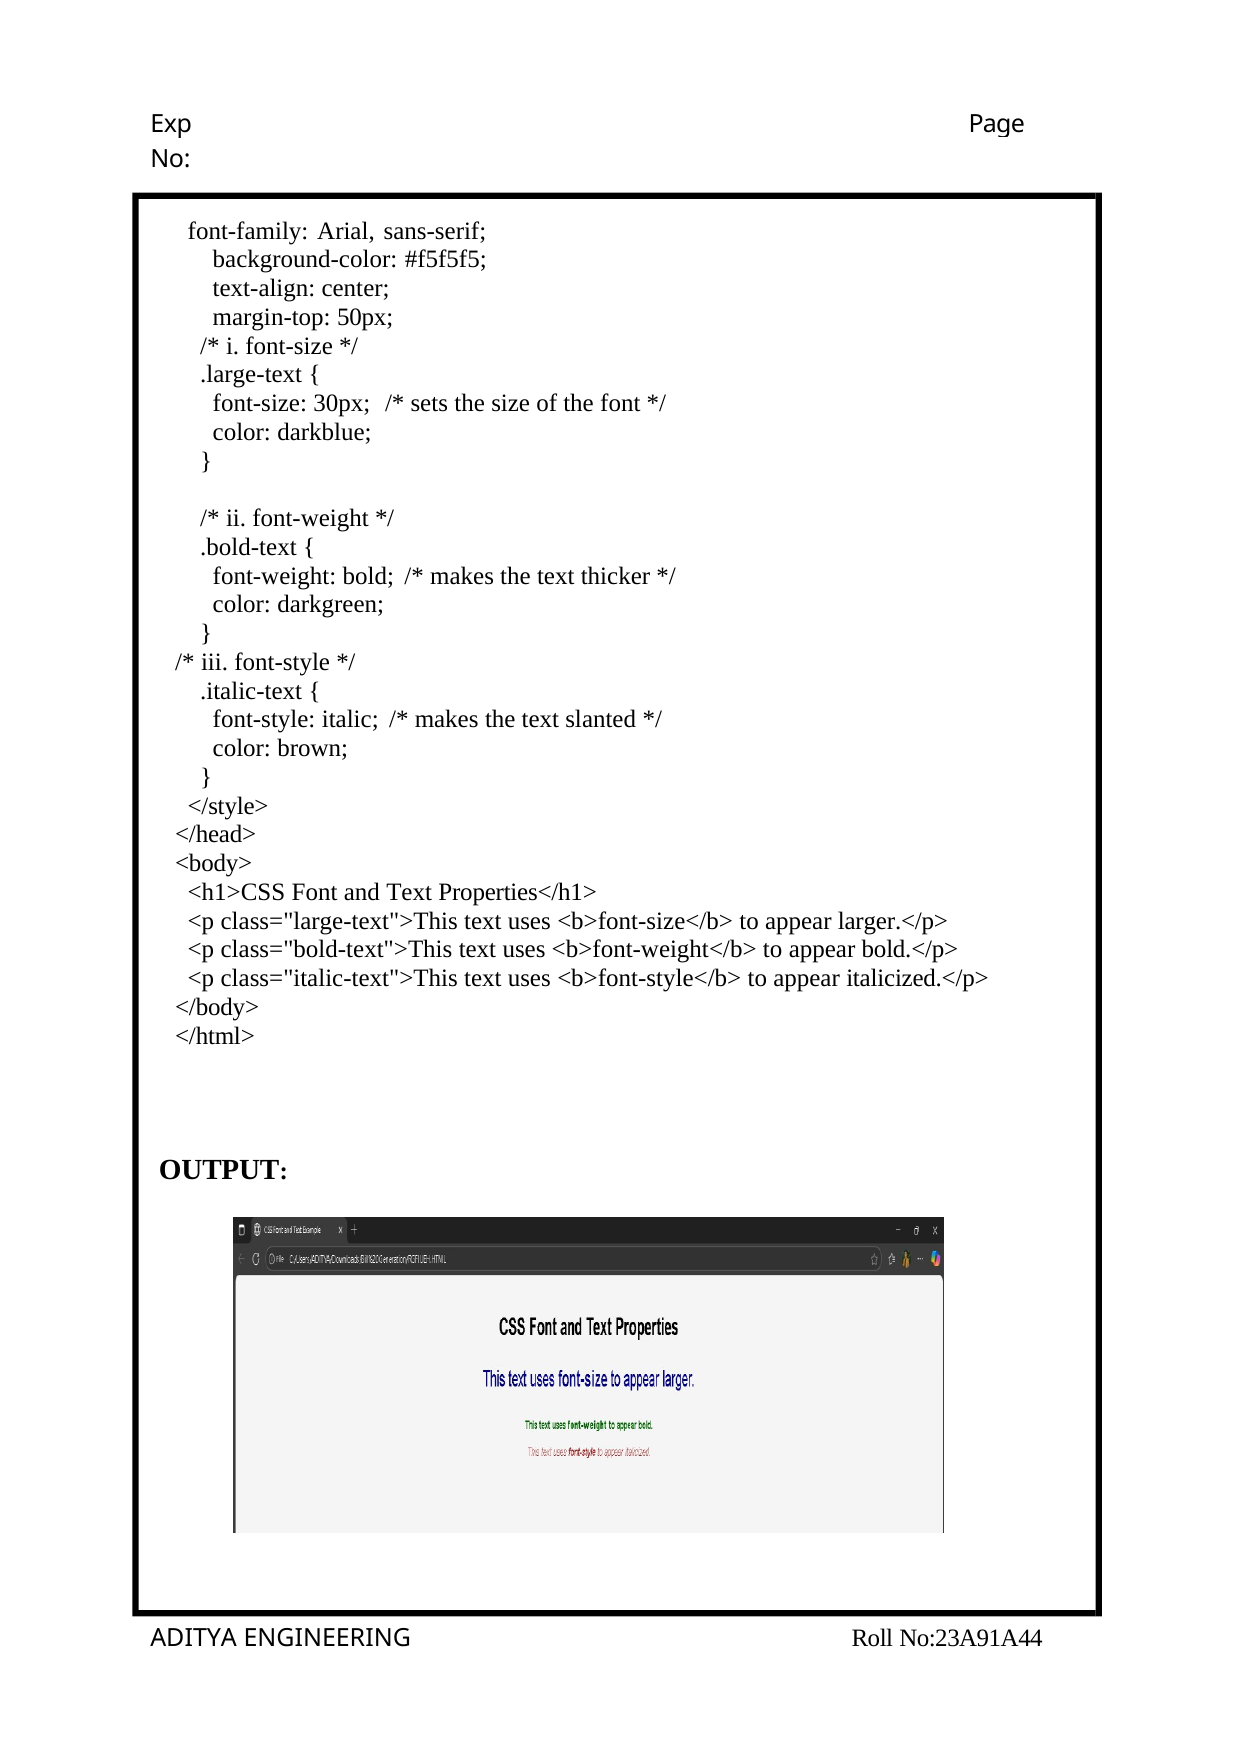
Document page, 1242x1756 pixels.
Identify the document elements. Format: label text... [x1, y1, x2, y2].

text <p class="bold-text">This text uses <b>font-weight</b> to appear bold.</p> [187, 934, 1109, 963]
text .large-text { [200, 359, 1109, 388]
text .bold-text { [200, 532, 1109, 561]
text } [200, 762, 1109, 791]
text font-style: italic; /* makes the text slanted */ color: brown; [212, 704, 676, 762]
text /* ii. font-weight */ [200, 503, 1109, 532]
text } [200, 618, 1109, 647]
text /* iii. font-style */ [175, 647, 1109, 676]
text /* i. font-size */ [200, 331, 1109, 359]
text <p class="large-text">This text uses <b>font-size</b> to appear larger.</p> [187, 906, 1109, 934]
text </head> [175, 819, 1109, 848]
text .italic-text { [200, 676, 1109, 704]
text </html> [175, 1021, 1109, 1049]
subtitle OUTPUT: [159, 1152, 1109, 1186]
text font-family: Arial, sans-serif; background-color: #f5f5f5; text-align: center; [187, 216, 486, 302]
text font-weight: bold; /* makes the text thicker */ color: darkgreen; [212, 561, 729, 618]
text margin-top: 50px; [212, 302, 1109, 331]
text <h1>CSS Font and Text Properties</h1> [187, 877, 1109, 906]
text </style> [187, 791, 1109, 819]
text <body> [175, 848, 1109, 877]
text <p class="italic-text">This text uses <b>font-style</b> to appear italicized.</p> [187, 963, 1109, 992]
text font-size: 30px; /* sets the size of the font */ color: darkblue; [212, 388, 676, 446]
text </body> [175, 992, 1109, 1021]
picture [233, 1217, 944, 1533]
text } [200, 446, 1109, 474]
